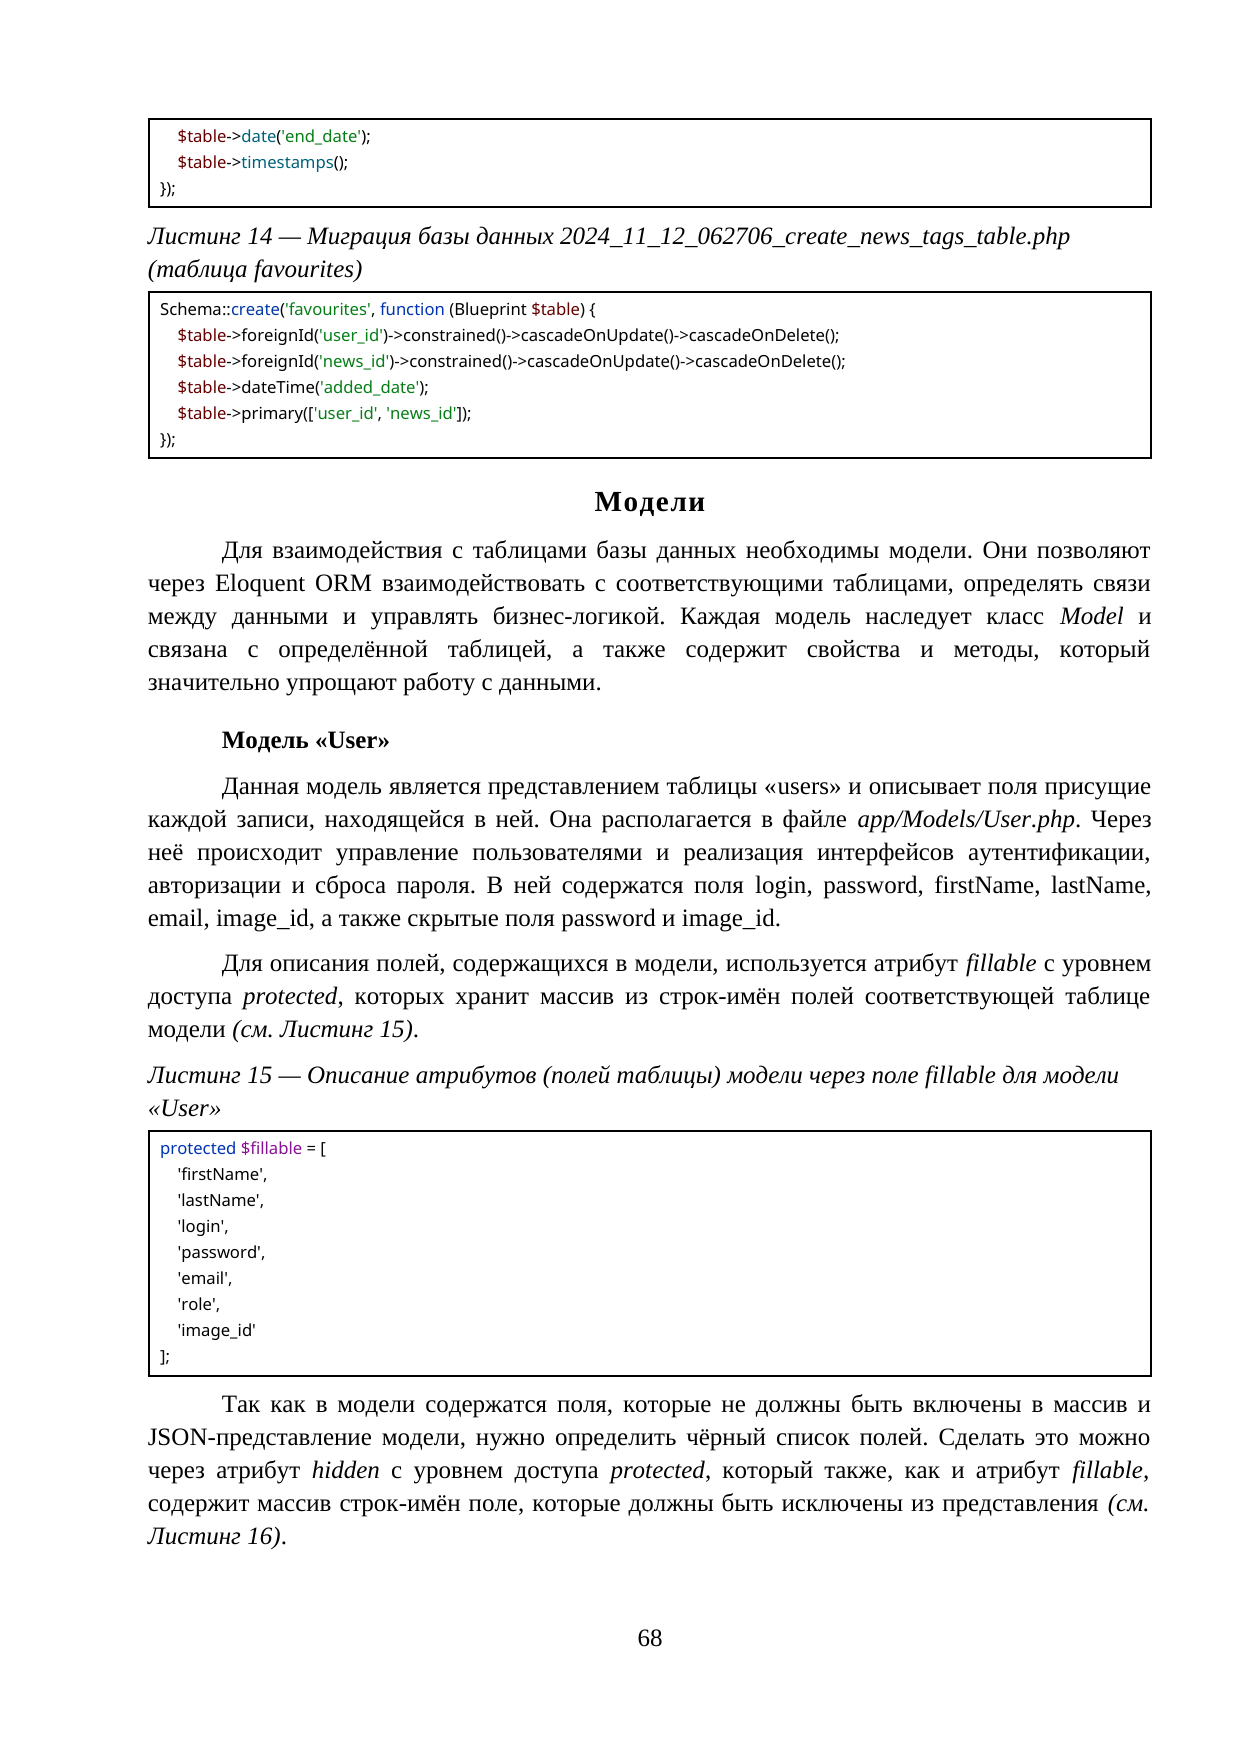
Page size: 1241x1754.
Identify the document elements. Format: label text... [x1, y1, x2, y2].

text Для взаимодействия с таблицами базы данных необходимы модели. Они позволяют через Eloquent ORM взаимодействовать с соответствующими таблицами, определять связи между данными и управлять бизнес-логикой. Каждая модель наследует класс Model и связана с определённой таблицей, а также содержит свойства и методы, который значительно упрощают работу с данными. [148, 535, 1152, 696]
subtitle Модели [148, 484, 1152, 518]
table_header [150, 120, 1150, 206]
text Данная модель является представлением таблицы «users» и описывает поля присущие каждой записи, находящейся в ней. Она располагается в файле app/Models/User.php. Через неё происходит управление пользователями и реализация интерфейсов аутентификации, авторизации и сброса пароля. В ней содержатся поля login, password, firstName, lastName, email, image_id, а также скрытые поля password и image_id. [148, 771, 1152, 932]
text Модель «User» [148, 725, 1152, 754]
text Для описания полей, содержащихся в модели, используется атрибут fillable с уровнем доступа protected, которых хранит массив из строк-имён полей соответствующей таблице модели (см. Листинг 15). [148, 948, 1152, 1043]
list Листинг 15 — Описание атрибутов (полей таблицы) модели через поле fillable для модели «User» [148, 1060, 1152, 1122]
text Так как в модели содержатся поля, которые не должны быть включены в массив и JSON-представление модели, нужно определить чёрный список полей. Сделать это можно через атрибут hidden с уровнем доступа protected, который также, как и атрибут fillable, содержит массив строк-имён поле, которые должны быть исключены из представления (см. Листинг 16). [148, 1389, 1152, 1550]
table_header Schema::create('favourites', function (Blueprint $table) { $table->foreignId('user_id')->constrained()->cascadeOnUpdate()->cascadeOnDelete(); $table->foreignId('news_id')->constrained()->cascadeOnUpdate()->cascadeOnDelete(); $table->dateTime('added_date'); $table->primary(['user_id', 'news_id']); }); [150, 293, 1150, 457]
table_header protected $fillable = [ 'firstName', 'lastName', 'login', 'password', 'email', 'role', 'image_id' ]; [150, 1132, 1150, 1374]
list Листинг 14 — Миграция базы данных 2024_11_12_062706_create_news_tags_table.php (таблица favourites) [148, 221, 1152, 282]
